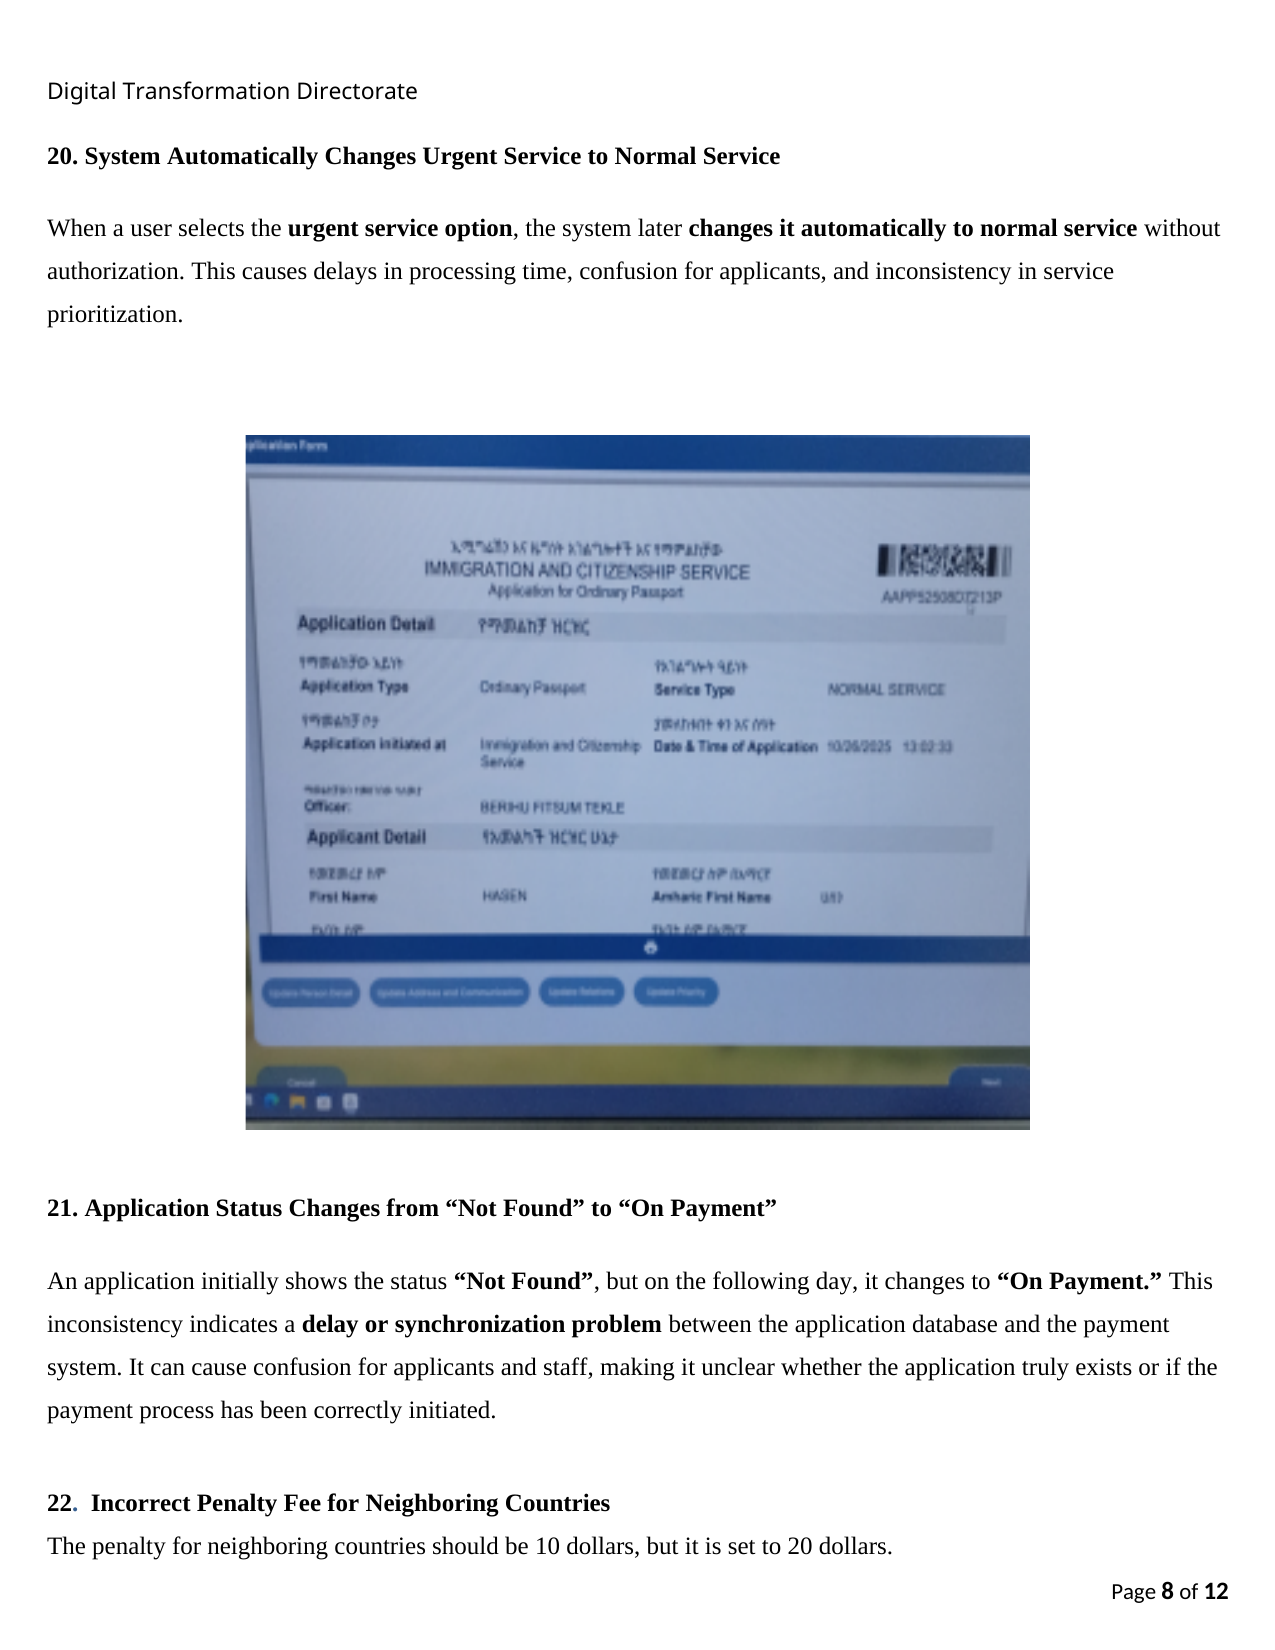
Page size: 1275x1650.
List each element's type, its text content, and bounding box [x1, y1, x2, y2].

picture [245, 435, 1030, 1130]
text The penalty for neighboring countries should be 10 dollars, but it is set to 20 dollars. [47, 1531, 1228, 1560]
subtitle 20. System Automatically Changes Urgent Service to Normal Service [47, 141, 1228, 170]
subtitle 22. Incorrect Penalty Fee for Neighboring Countries [47, 1488, 1228, 1517]
text An application initially shows the status “Not Found”, but on the following day, it changes to “On Payment.” This inconsistency indicates a delay or synchronization problem between the application database and the payment system. It can cause confusion for applicants and staff, making it unclear whether the application truly exists or if the payment process has been correctly initiated. [47, 1266, 1228, 1424]
subtitle 21. Application Status Changes from “Not Found” to “On Payment” [47, 1193, 1228, 1222]
text When a user selects the urgent service option, the system later changes it automatically to normal service without authorization. This causes delays in processing time, confusion for applicants, and inconsistency in service prioritization. [47, 213, 1228, 328]
